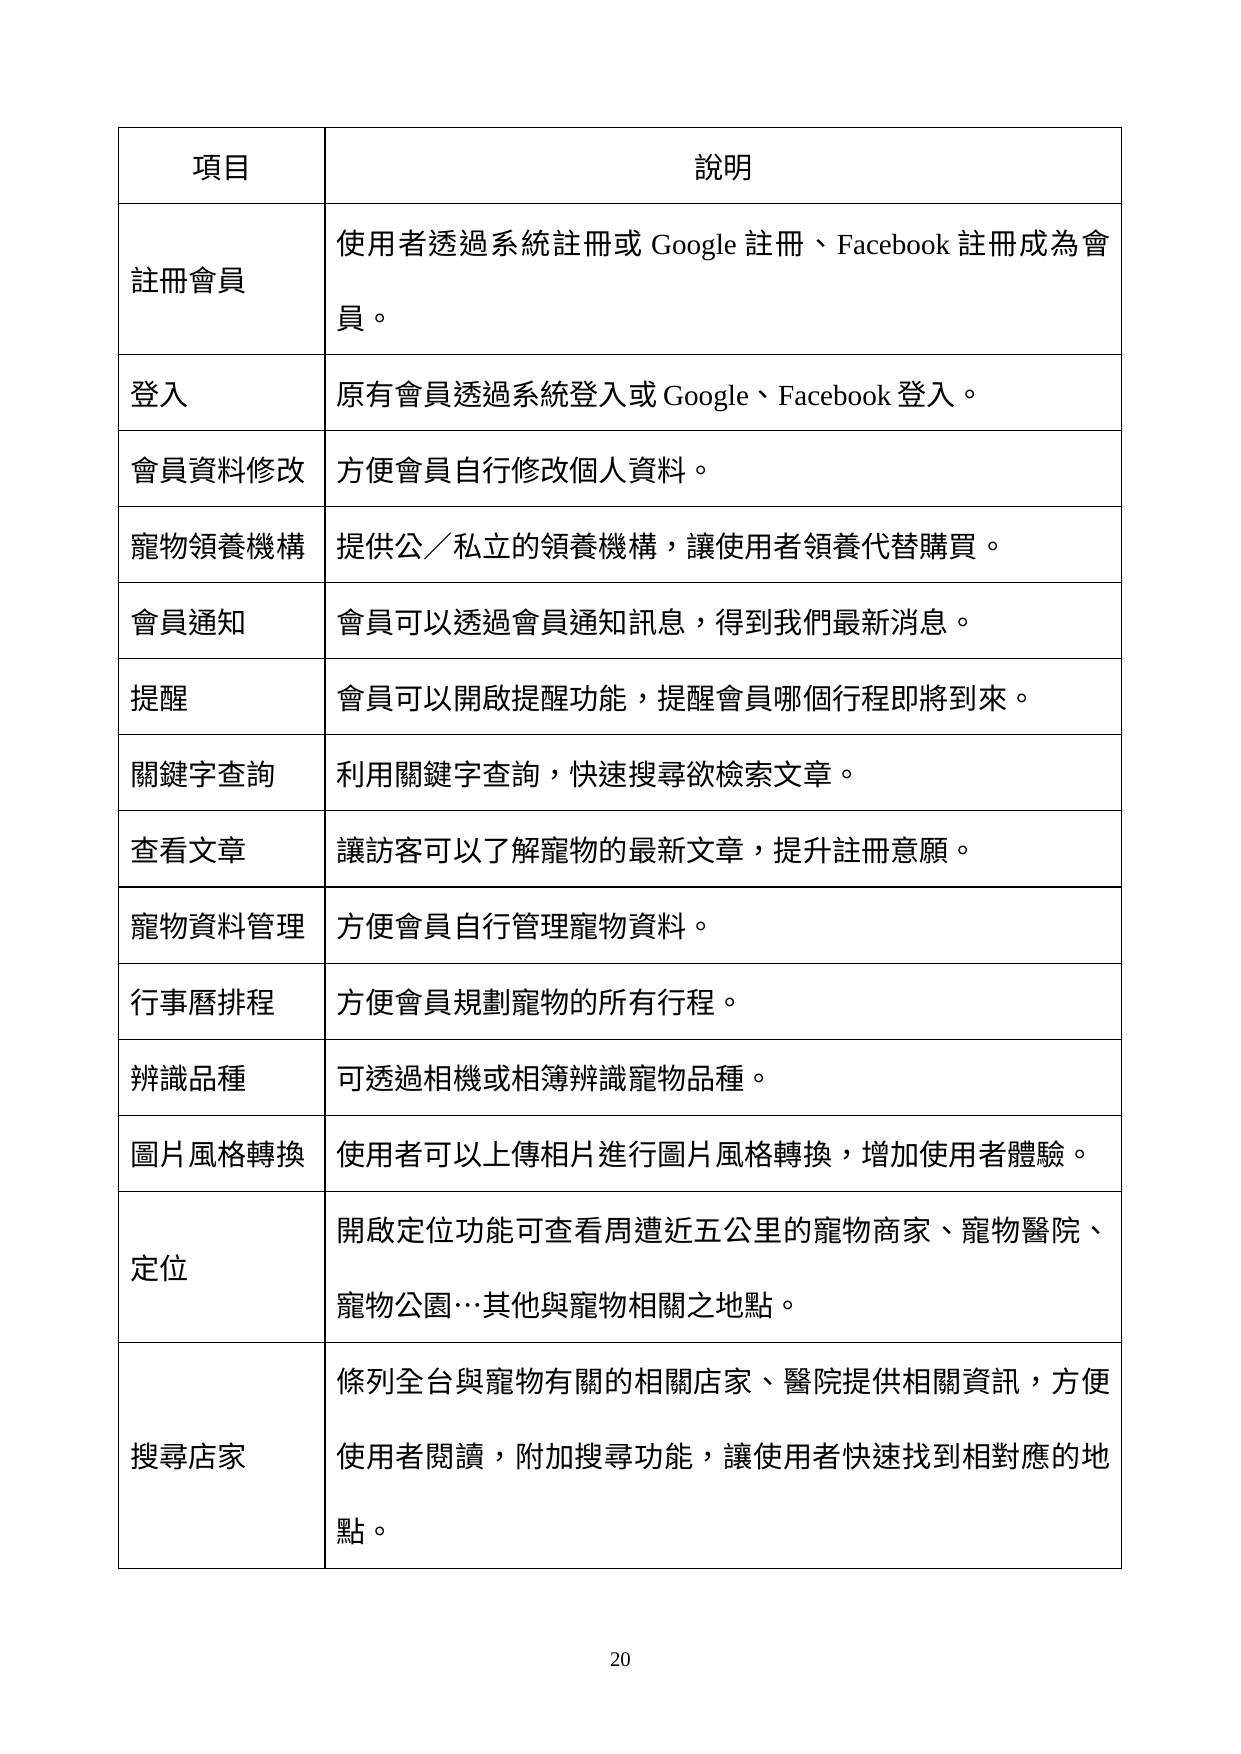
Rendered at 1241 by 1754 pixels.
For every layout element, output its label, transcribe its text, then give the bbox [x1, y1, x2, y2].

table_cell 查看文章 [119, 811, 324, 886]
table_cell 辨識品種 [119, 1040, 324, 1114]
table_cell 定位 [119, 1192, 324, 1342]
table_cell 利用關鍵字查詢，快速搜尋欲檢索文章。 [326, 735, 1121, 810]
table_cell 圖片風格轉換 [119, 1116, 324, 1191]
table_cell 登入 [119, 355, 324, 430]
table_header 說明 [326, 128, 1121, 203]
table_header 項目 [119, 128, 324, 203]
table_cell 提醒 [119, 659, 324, 734]
table_cell 方便會員自行修改個人資料。 [326, 431, 1121, 506]
table_cell 會員可以開啟提醒功能，提醒會員哪個行程即將到來。 [326, 659, 1121, 734]
table_cell 寵物資料管理 [119, 888, 324, 962]
table_cell 關鍵字查詢 [119, 735, 324, 810]
table_cell 方便會員自行管理寵物資料。 [326, 888, 1121, 962]
table_cell 使用者可以上傳相片進行圖片風格轉換，增加使用者體驗。 [326, 1116, 1121, 1191]
table_cell 開啟定位功能可查看周遭近五公里的寵物商家、寵物醫院、寵物公園…其他與寵物相關之地點。 [326, 1192, 1121, 1342]
table_cell 提供公／私立的領養機構，讓使用者領養代替購買。 [326, 507, 1121, 582]
table_cell 寵物領養機構 [119, 507, 324, 582]
table_cell 讓訪客可以了解寵物的最新文章，提升註冊意願。 [326, 811, 1121, 886]
table_cell 搜尋店家 [119, 1343, 324, 1568]
table_cell 可透過相機或相簿辨識寵物品種。 [326, 1040, 1121, 1114]
table_cell 方便會員規劃寵物的所有行程。 [326, 964, 1121, 1038]
table_cell 條列全台與寵物有關的相關店家、醫院提供相關資訊，方便使用者閱讀，附加搜尋功能，讓使用者快速找到相對應的地點。 [326, 1343, 1121, 1568]
table_cell 使用者透過系統註冊或Google註冊、Facebook註冊成為會員。 [326, 204, 1121, 354]
table_cell 註冊會員 [119, 204, 324, 354]
table_cell 會員可以透過會員通知訊息，得到我們最新消息。 [326, 583, 1121, 658]
table_cell 會員通知 [119, 583, 324, 658]
table_cell 會員資料修改 [119, 431, 324, 506]
table_cell 原有會員透過系統登入或Google、Facebook登入。 [326, 355, 1121, 430]
table_cell 行事曆排程 [119, 964, 324, 1038]
